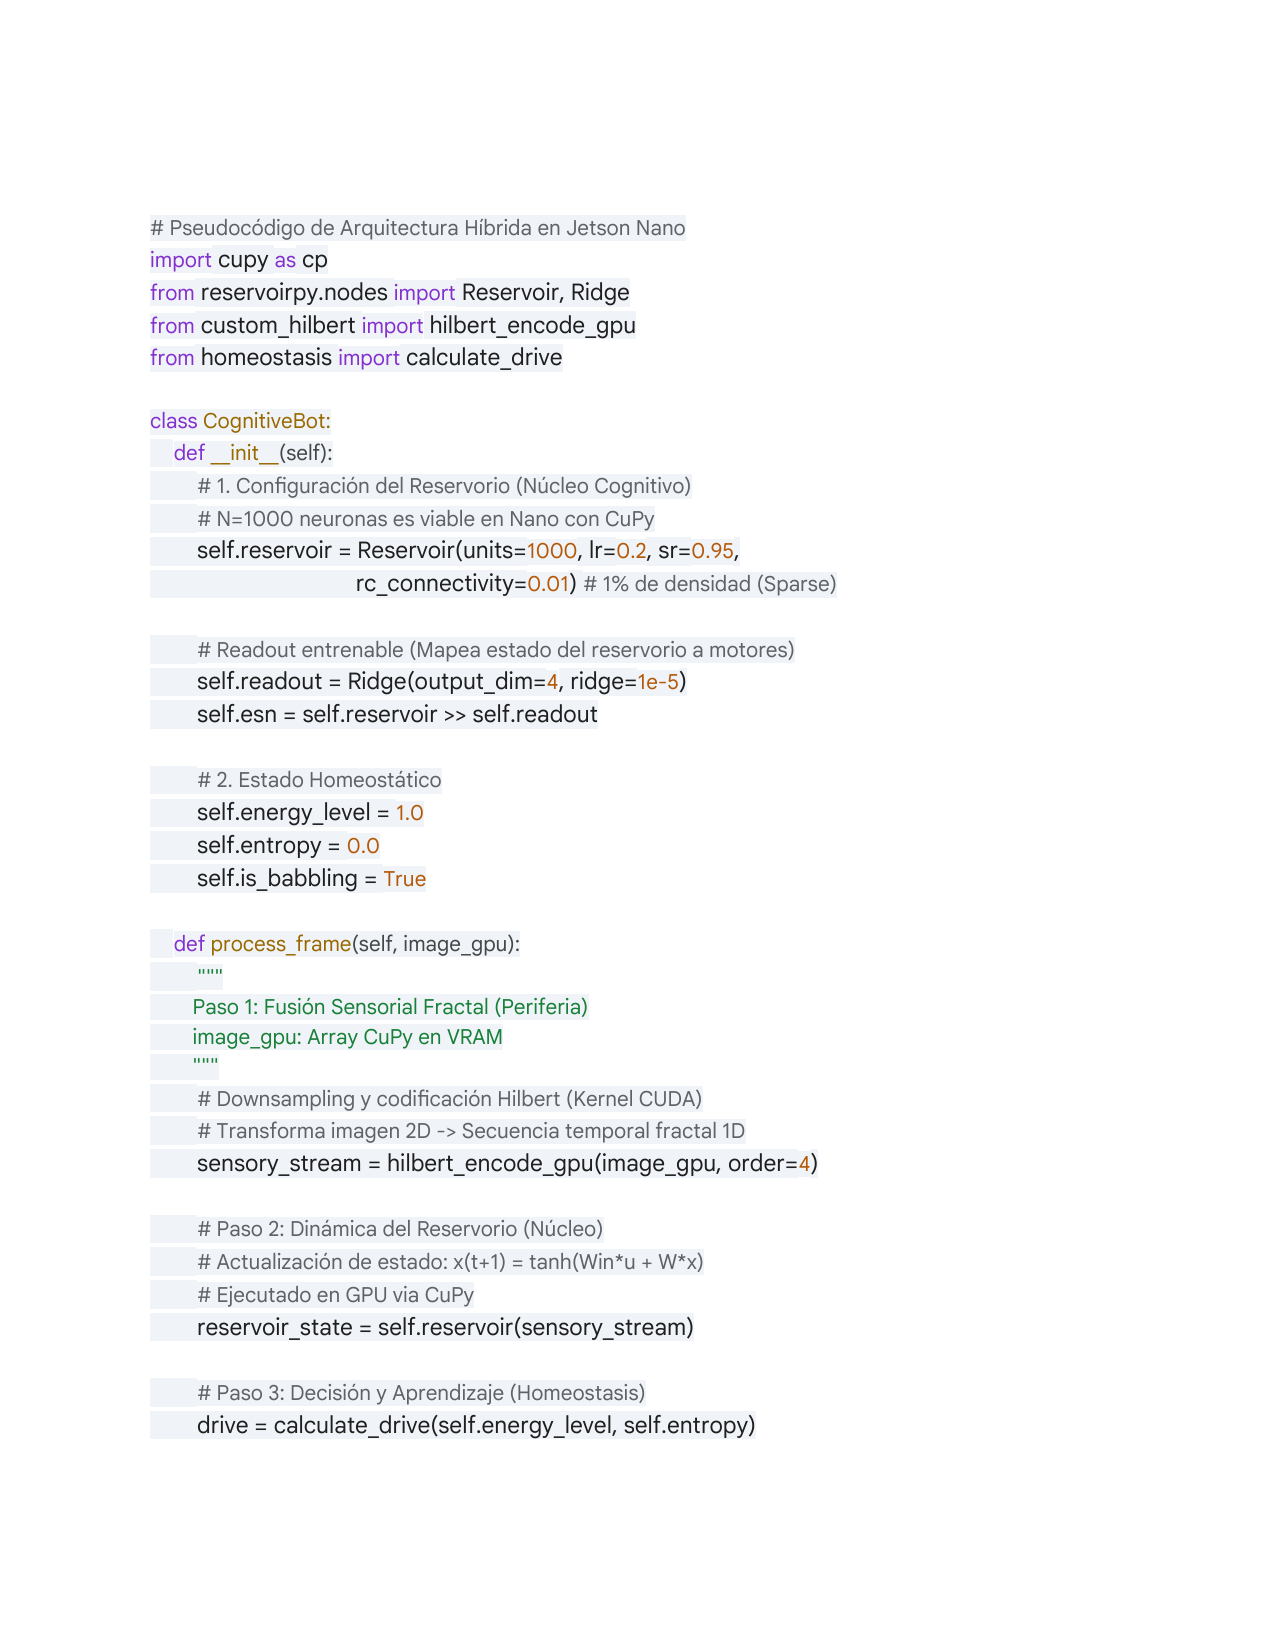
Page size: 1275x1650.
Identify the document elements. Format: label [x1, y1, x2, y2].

text [150, 215, 1125, 1472]
